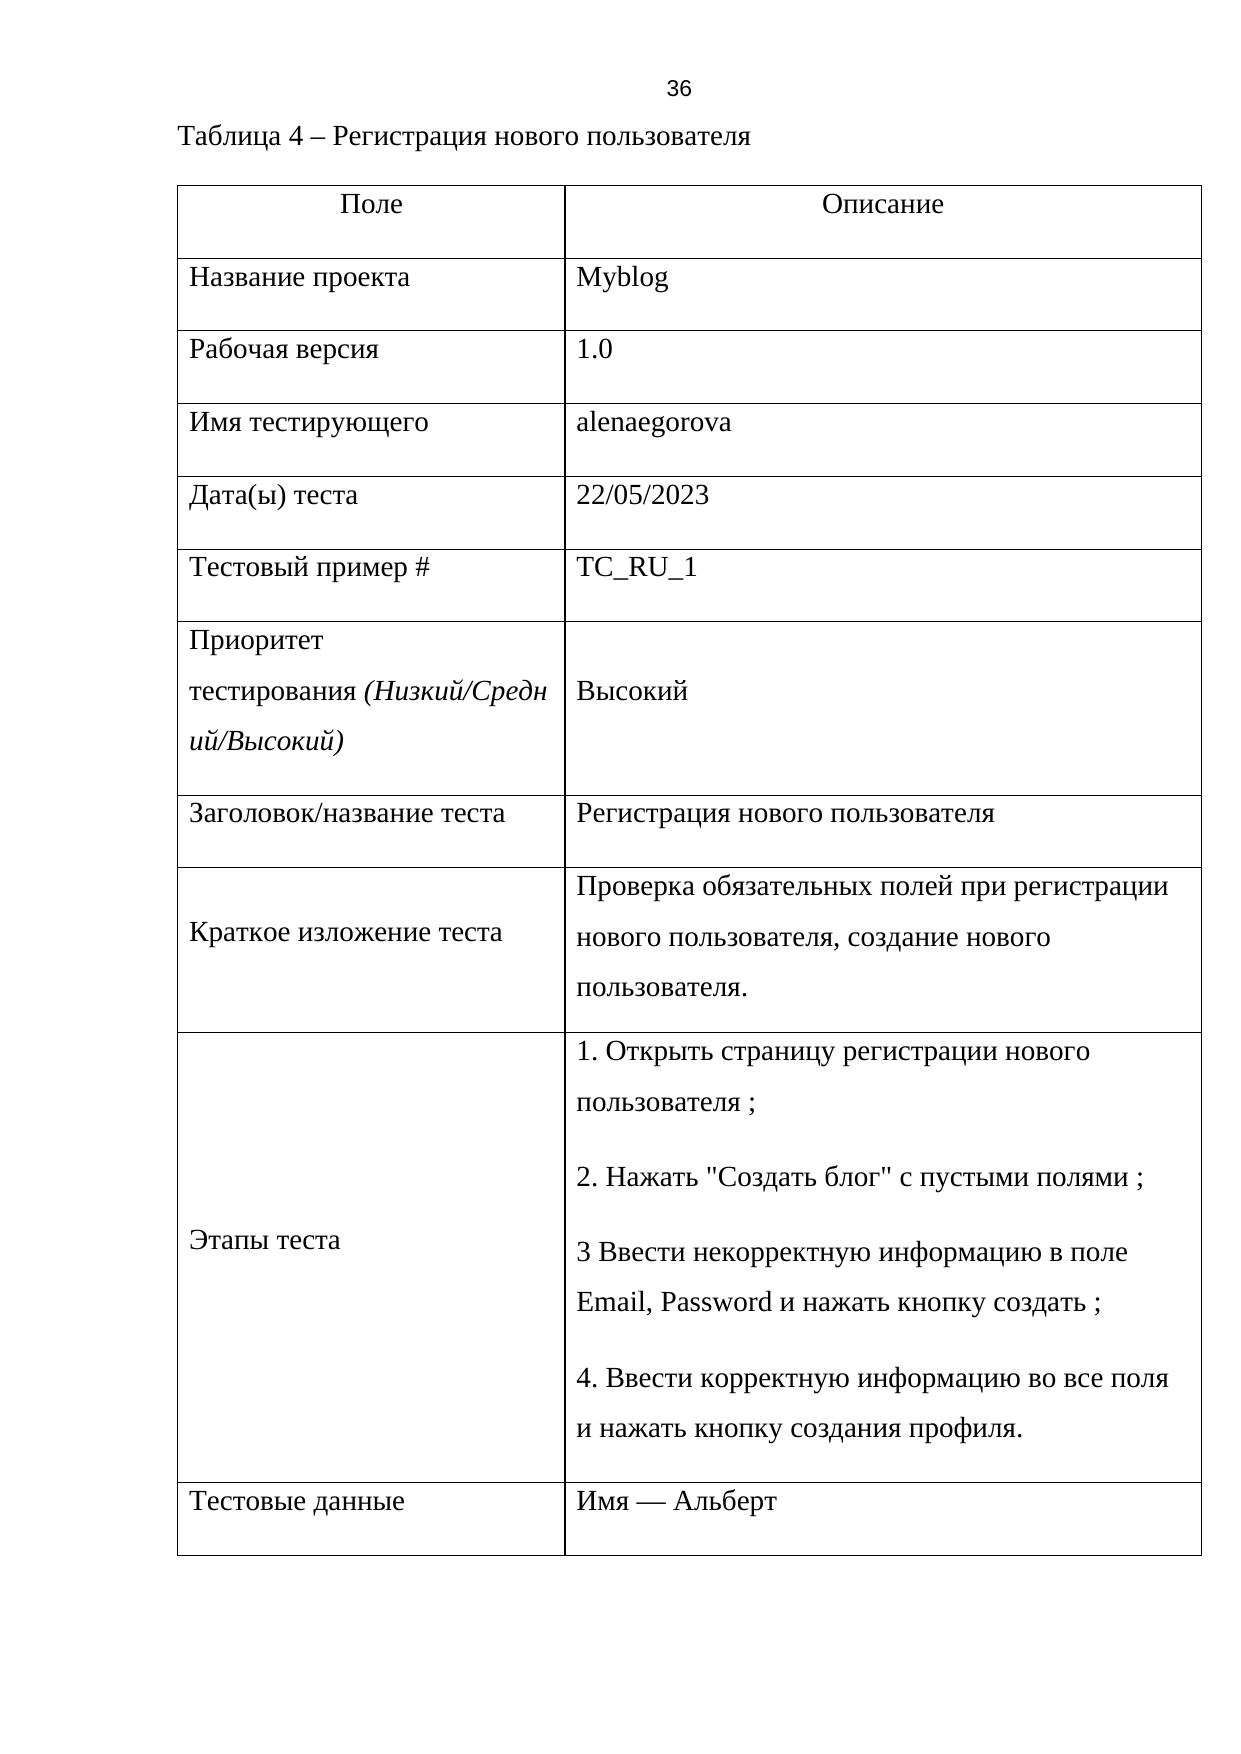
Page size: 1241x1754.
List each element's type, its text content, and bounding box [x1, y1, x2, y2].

table_cell Название проекта [178, 259, 564, 330]
table_cell alenaegorova [566, 404, 1201, 476]
table_cell Высокий [566, 622, 1201, 794]
table_cell Приоритет тестирования (Низкий/Средний/Высокий) [178, 622, 564, 794]
table_cell Myblog [566, 259, 1201, 330]
table_cell Тестовый пример # [178, 550, 564, 621]
table_cell Регистрация нового пользователя [566, 796, 1201, 867]
table_cell Проверка обязательных полей при регистрации нового пользователя, создание нового пользователя. [566, 868, 1201, 1032]
table_cell Этапы теста [178, 1033, 564, 1482]
table_cell Рабочая версия [178, 331, 564, 403]
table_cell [566, 1483, 1201, 1554]
text Таблица 4 – Регистрация нового пользователя [177, 118, 1181, 152]
table_cell Тестовые данные [178, 1483, 564, 1554]
table_cell 22/05/2023 [566, 477, 1201, 548]
table_cell Дата(ы) теста [178, 477, 564, 548]
table_header Поле [178, 186, 564, 258]
table_cell Имя тестирующего [178, 404, 564, 476]
table_cell 1. Открыть страницу регистрации нового пользователя ; 2. Нажать "Создать блог" с пустыми полями ; 3 Ввести некорректную информацию в поле Email, Password и нажать кнопку создать ; 4. Ввести корректную информацию во все поля и нажать кнопку создания профиля. [566, 1033, 1201, 1482]
table_cell TC_RU_1 [566, 550, 1201, 621]
table_cell Заголовок/название теста [178, 796, 564, 867]
table_cell 1.0 [566, 331, 1201, 403]
table_cell Краткое изложение теста [178, 868, 564, 1032]
table_header Описание [566, 186, 1201, 258]
